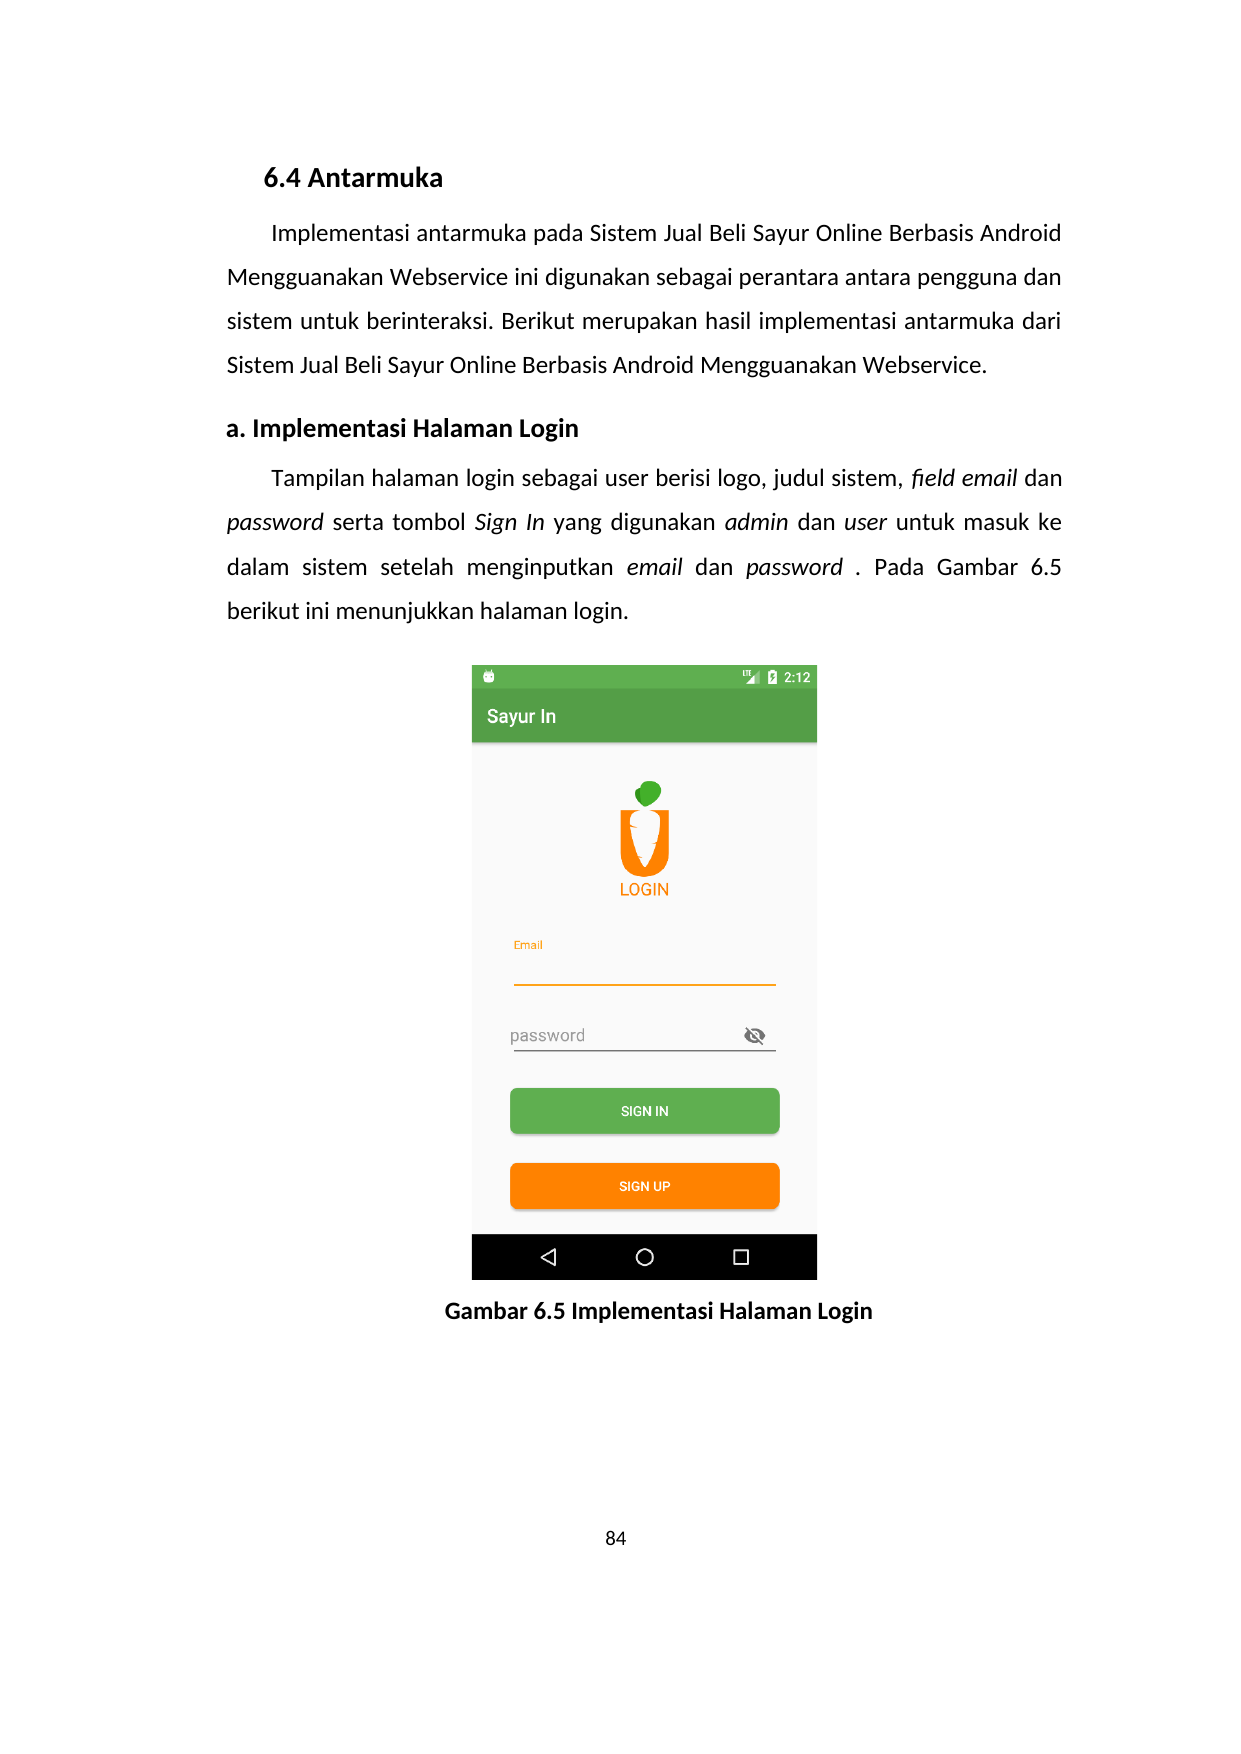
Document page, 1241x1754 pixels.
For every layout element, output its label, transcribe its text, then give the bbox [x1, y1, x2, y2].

subtitle Gambar 6.5 Implementasi Halaman Login [226, 1295, 1092, 1326]
text a. Implementasi Halaman Login [226, 412, 1090, 444]
picture [471, 665, 818, 1280]
text Implementasi antarmuka pada Sistem Jual Beli Sayur Online Berbasis Android Mengguanakan Webservice ini digunakan sebagai perantara antara pengguna dan sistem untuk berinteraksi. Berikut merupakan hasil implementasi antarmuka dari Sistem Jual Beli Sayur Online Berbasis Android Mengguanakan Webservice. [227, 217, 1062, 380]
subtitle Antarmuka [263, 159, 1092, 195]
text Tampilan halaman login sebagai user berisi logo, judul sistem, field email dan password serta tombol Sign In yang digunakan admin dan user untuk masuk ke dalam sistem setelah menginputkan email dan password . Pada Gambar 6.5 berikut ini menunjukkan halaman login. [227, 462, 1062, 625]
